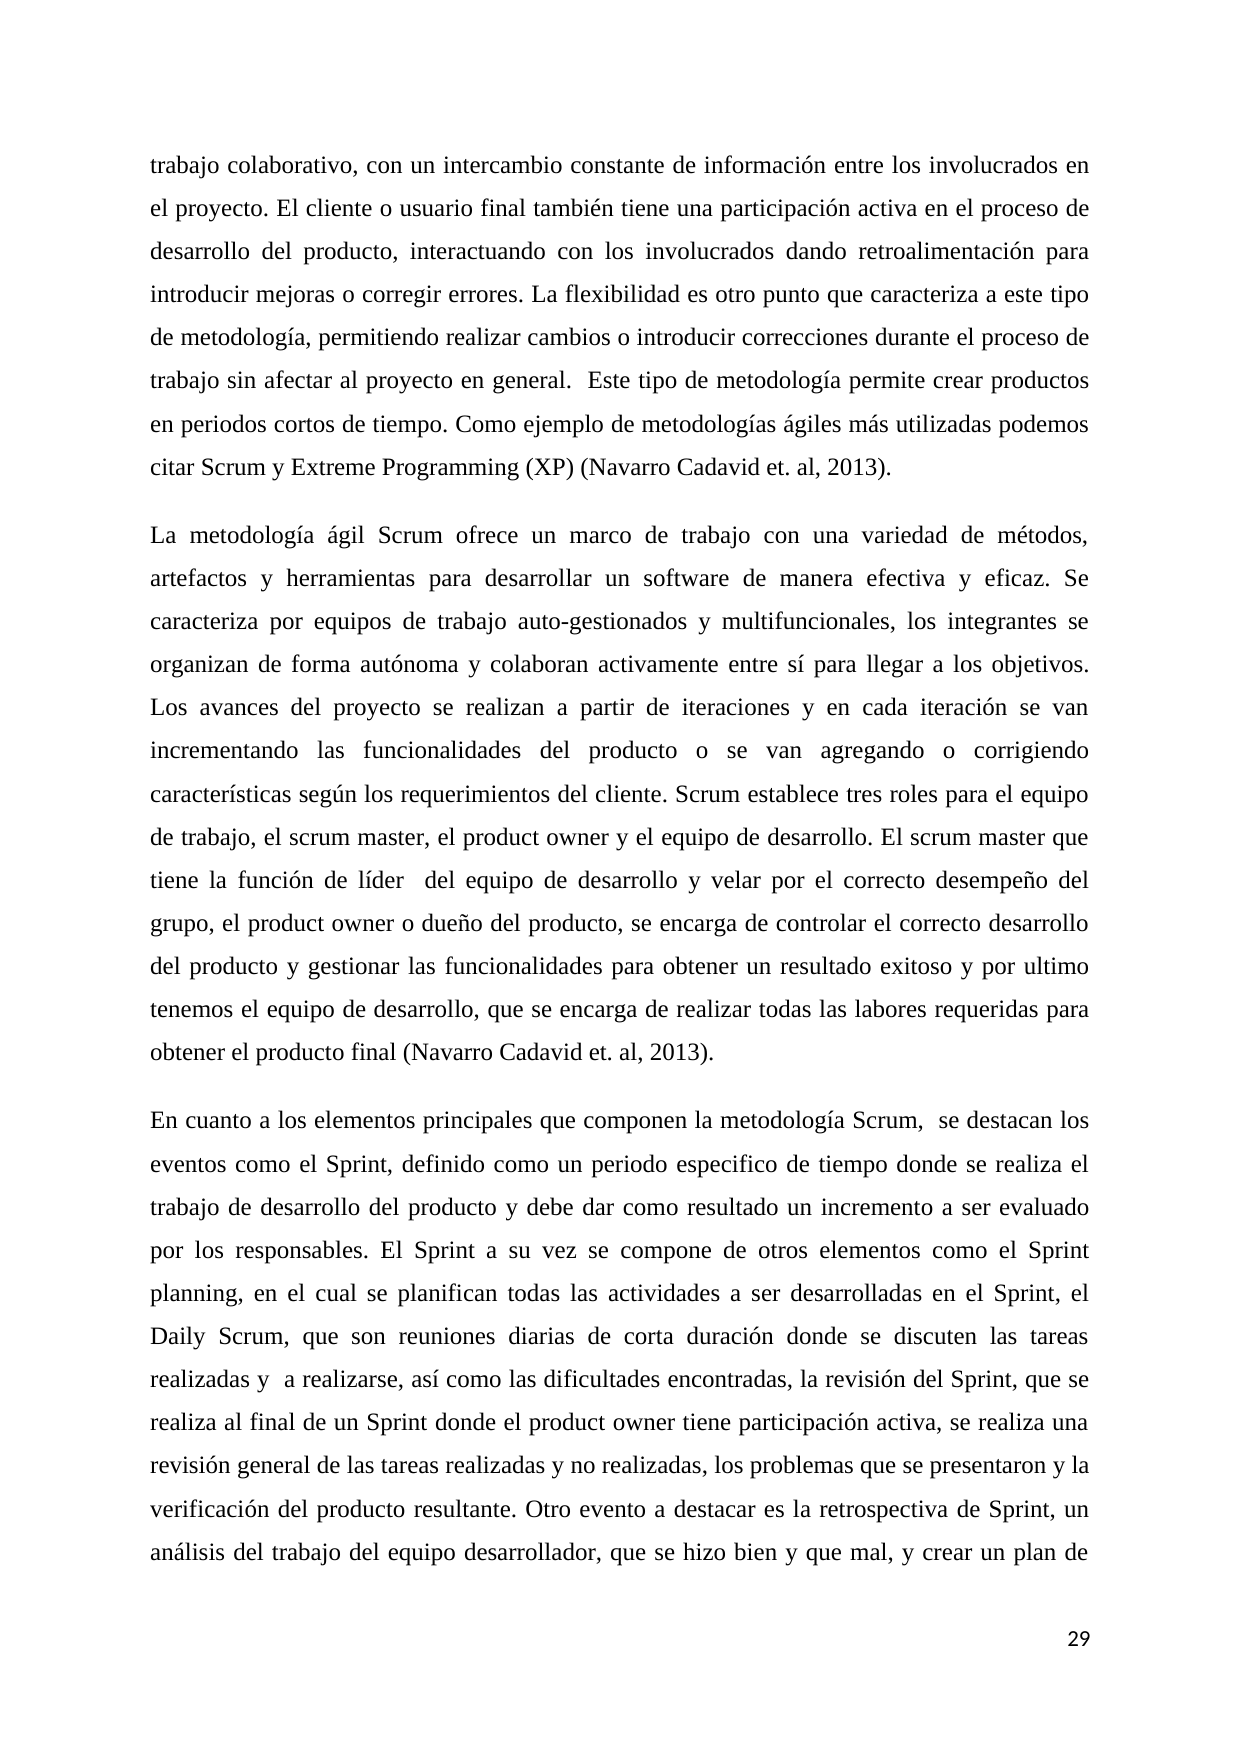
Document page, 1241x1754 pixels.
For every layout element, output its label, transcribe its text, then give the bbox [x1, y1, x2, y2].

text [150, 150, 1090, 481]
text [150, 1106, 1090, 1566]
text La metodología ágil Scrum ofrece un marco de trabajo con una variedad de métodos, artefactos y herramientas para desarrollar un software de manera efectiva y eficaz. Se caracteriza por equipos de trabajo auto-gestionados y multifuncionales, los integrantes se organizan de forma autónoma y colaboran activamente entre sí para llegar a los objetivos. Los avances del proyecto se realizan a partir de iteraciones y en cada iteración se van incrementando las funcionalidades del producto o se van agregando o corrigiendo características según los requerimientos del cliente. Scrum establece tres roles para el equipo de trabajo, el scrum master, el product owner y el equipo de desarrollo. El scrum master que tiene la función de líder del equipo de desarrollo y velar por el correcto desempeño del grupo, el product owner o dueño del producto, se encarga de controlar el correcto desarrollo del producto y gestionar las funcionalidades para obtener un resultado exitoso y por ultimo tenemos el equipo de desarrollo, que se encarga de realizar todas las labores requeridas para obtener el producto final (Navarro Cadavid et. al, 2013). [150, 520, 1090, 1066]
